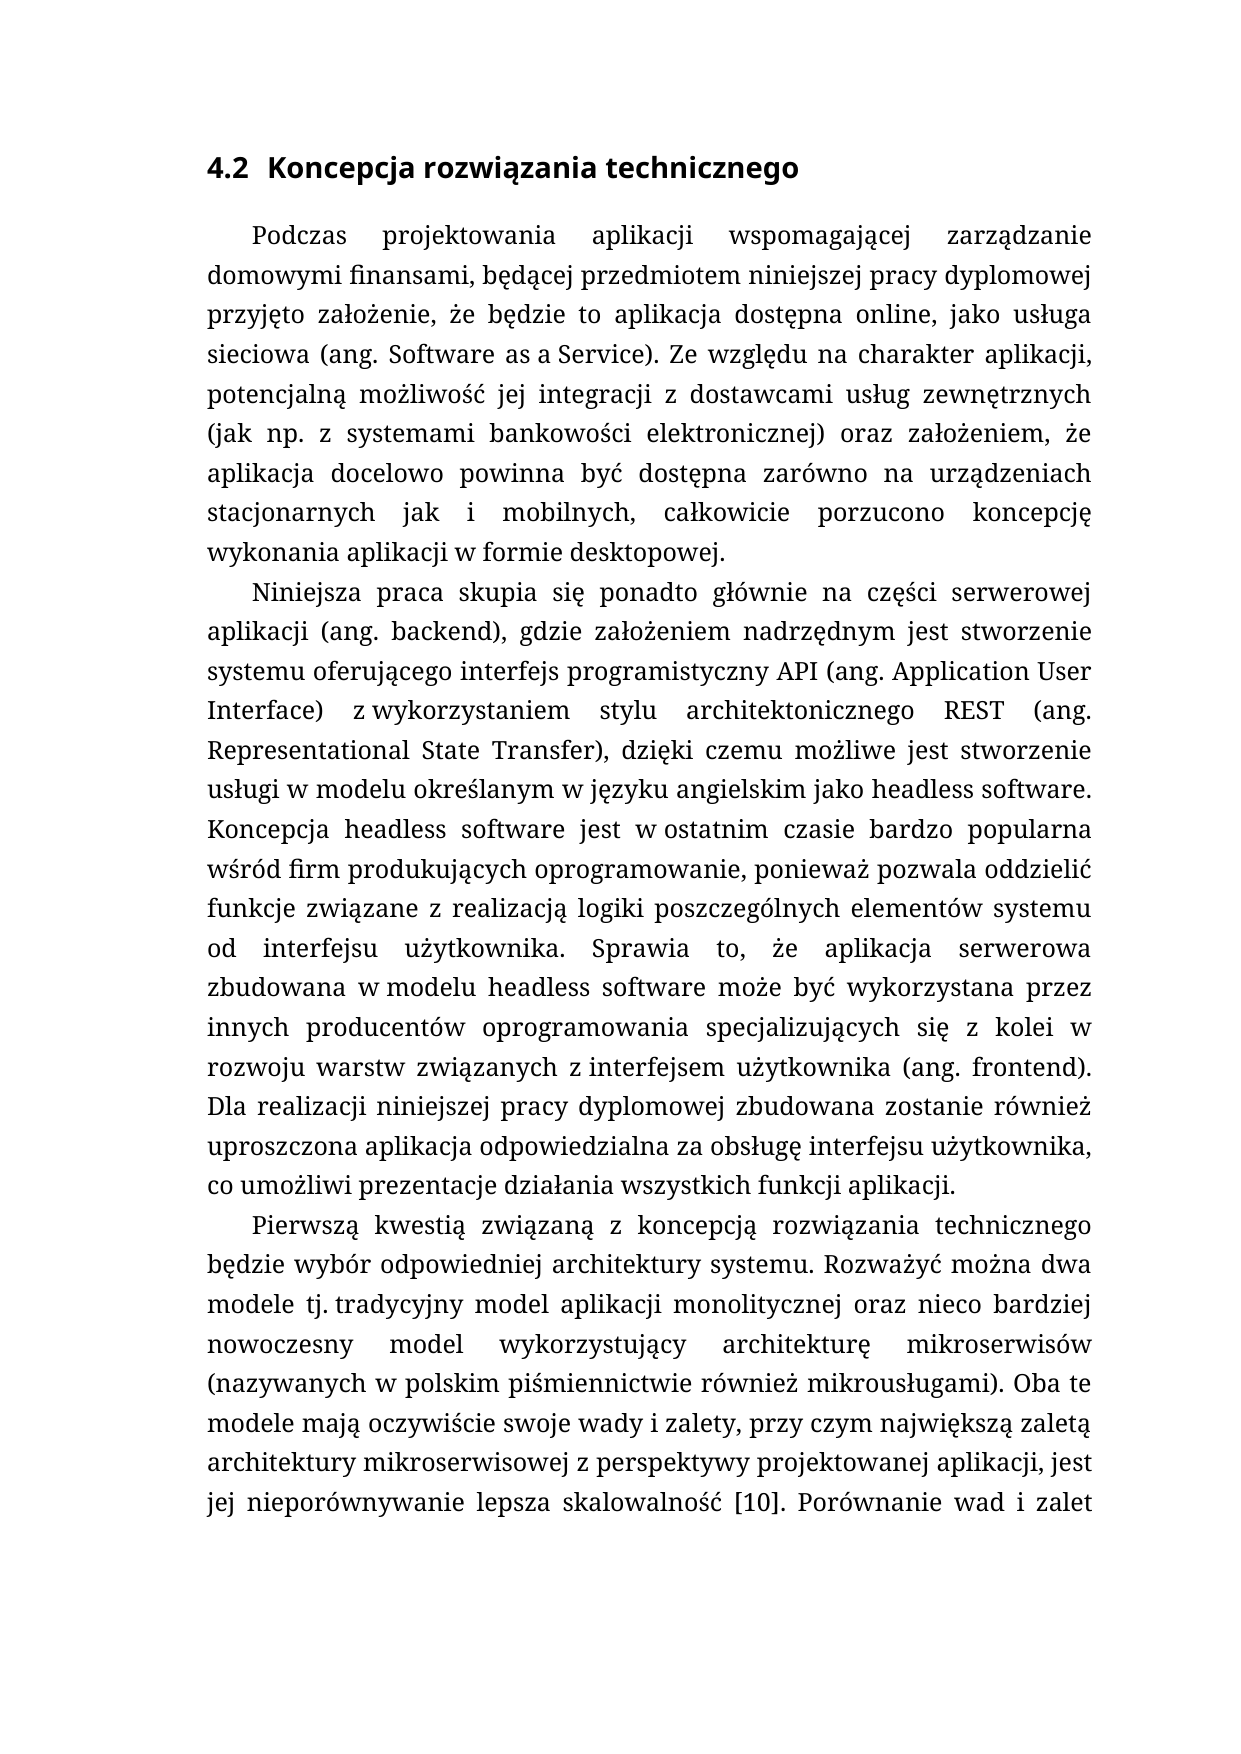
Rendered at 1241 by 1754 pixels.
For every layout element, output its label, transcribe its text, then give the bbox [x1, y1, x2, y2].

subtitle Koncepcja rozwiązania technicznego [207, 148, 1092, 187]
text Niniejsza praca skupia się ponadto głównie na części serwerowej aplikacji (ang. backend), gdzie założeniem nadrzędnym jest stworzenie systemu oferującego interfejs programistyczny API (ang. Application User Interface) z wykorzystaniem stylu architektonicznego REST (ang. Representational State Transfer), dzięki czemu możliwe jest stworzenie usługi w modelu określanym w języku angielskim jako headless software. Koncepcja headless software jest w ostatnim czasie bardzo popularna wśród firm produkujących oprogramowanie, ponieważ pozwala oddzielić funkcje związane z realizacją logiki poszczególnych elementów systemu od interfejsu użytkownika. Sprawia to, że aplikacja serwerowa zbudowana w modelu headless software może być wykorzystana przez innych producentów oprogramowania specjalizujących się z kolei w rozwoju warstw związanych z interfejsem użytkownika (ang. frontend). Dla realizacji niniejszej pracy dyplomowej zbudowana zostanie również uproszczona aplikacja odpowiedzialna za obsługę interfejsu użytkownika, co umożliwi prezentacje działania wszystkich funkcji aplikacji. [207, 569, 1092, 1202]
text Podczas projektowania aplikacji wspomagającej zarządzanie domowymi finansami, będącej przedmiotem niniejszej pracy dyplomowej przyjęto założenie, że będzie to aplikacja dostępna online, jako usługa sieciowa (ang. Software as a Service). Ze względu na charakter aplikacji, potencjalną możliwość jej integracji z dostawcami usług zewnętrznych (jak np. z systemami bankowości elektronicznej) oraz założeniem, że aplikacja docelowo powinna być dostępna zarówno na urządzeniach stacjonarnych jak i mobilnych, całkowicie porzucono koncepcję wykonania aplikacji w formie desktopowej. [207, 212, 1092, 569]
